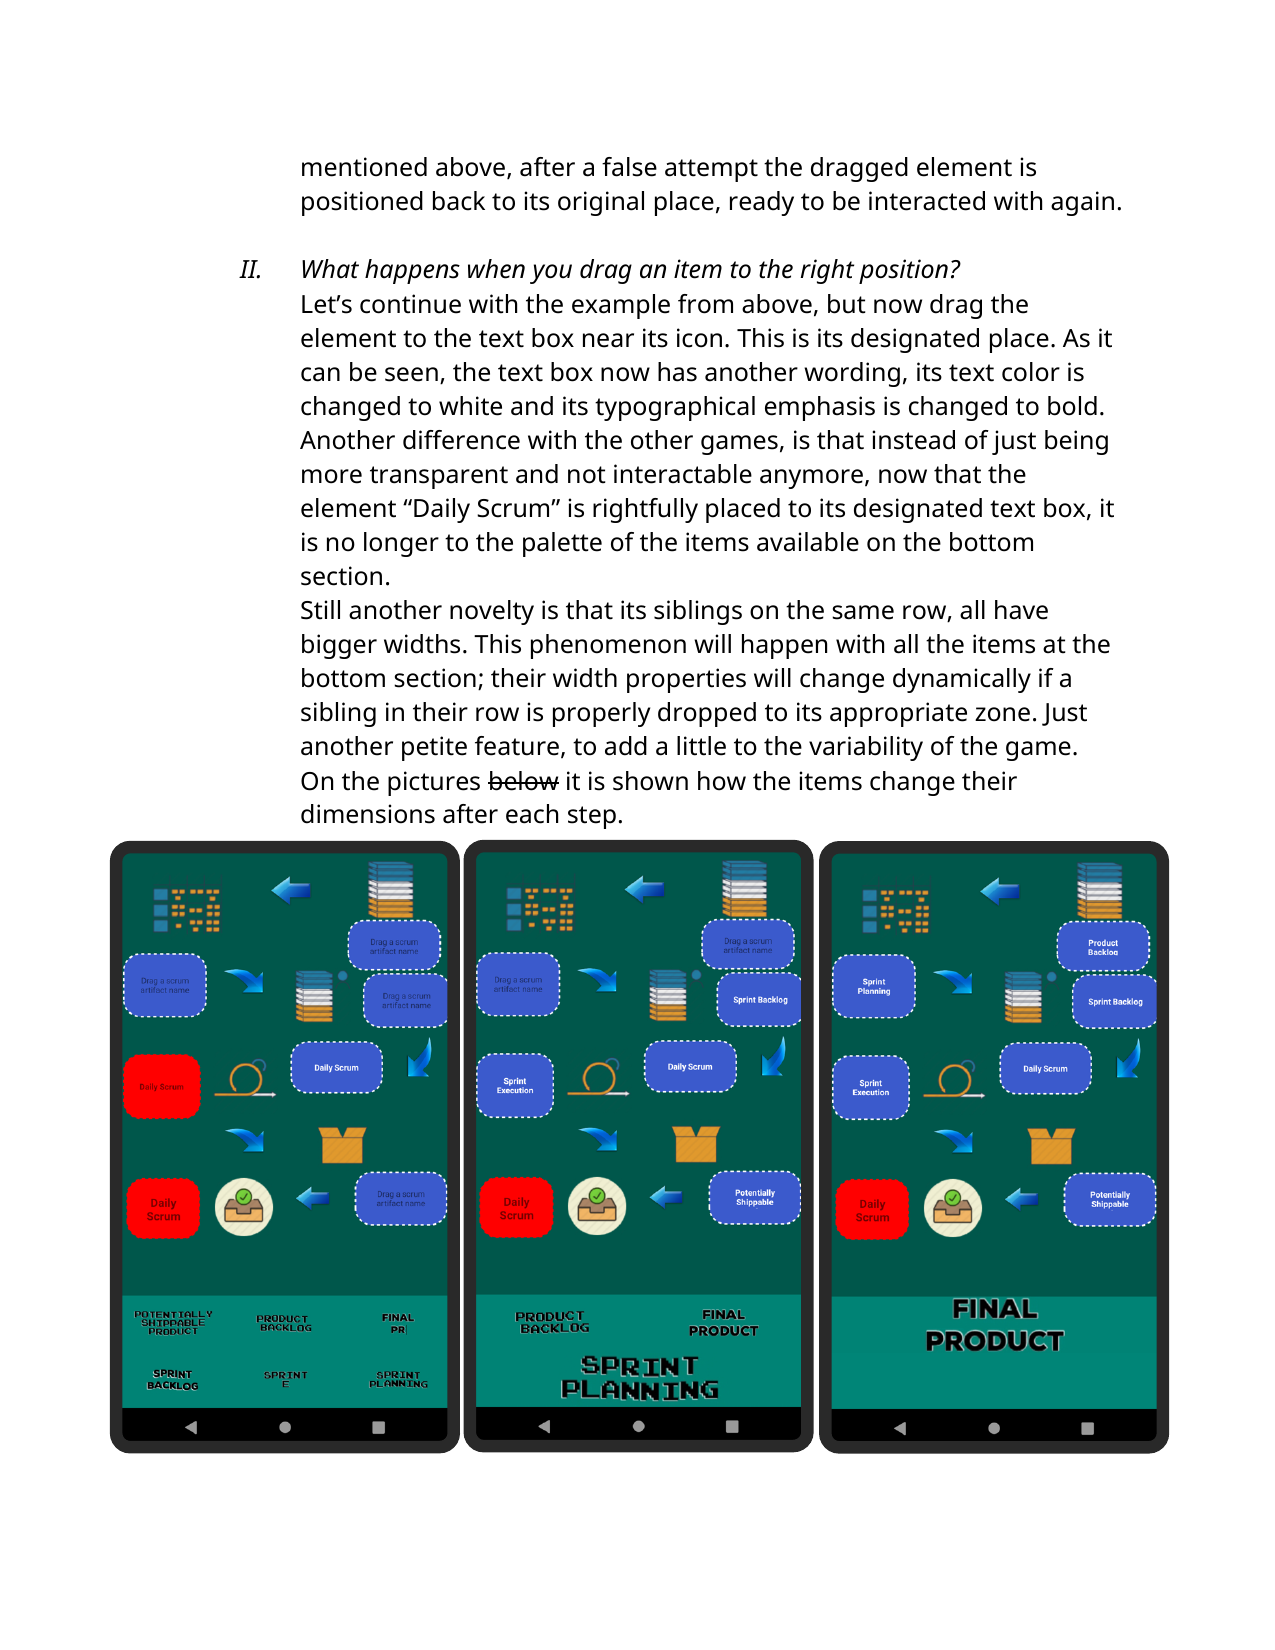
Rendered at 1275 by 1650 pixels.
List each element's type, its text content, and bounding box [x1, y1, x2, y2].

text Let’s continue with the example from above, but now drag the element to the text box near its icon. This is its designated place. As it can be seen, the text box now has another wording, its text color is changed to white and its typographical emphasis is changed to bold. [300, 286, 1125, 422]
picture [832, 854, 1156, 1441]
picture [477, 853, 801, 1439]
text Another difference with the other games, is that instead of just being more transparent and not interactable anymore, now that the element “Daily Scrum” is rightfully placed to its designated text box, it is no longer to the palette of the items available on the bottom section. [300, 422, 1125, 593]
list What happens when you drag an item to the right position? [262, 252, 1125, 286]
text If we mistakenly drag the same element to the wrong place again the same thing happens: The textbox is red, the text is changed and the message pops up again. This is done in order to show the users what they have previously (falsely) dragged to the text boxes, as like mentioned above, after a false attempt the dragged element is positioned back to its original place, ready to be interacted with again. [300, 150, 1125, 218]
picture [123, 854, 447, 1440]
text On the pictures below it is shown how the items change their dimensions after each step. [300, 763, 1125, 831]
text Still another novelty is that its siblings on the same row, all have bigger widths. This phenomenon will happen with all the items at the bottom section; their width properties will change dynamically if a sibling in their row is properly dropped to its appropriate zone. Just another petite feature, to add a little to the variability of the game. [300, 593, 1125, 763]
